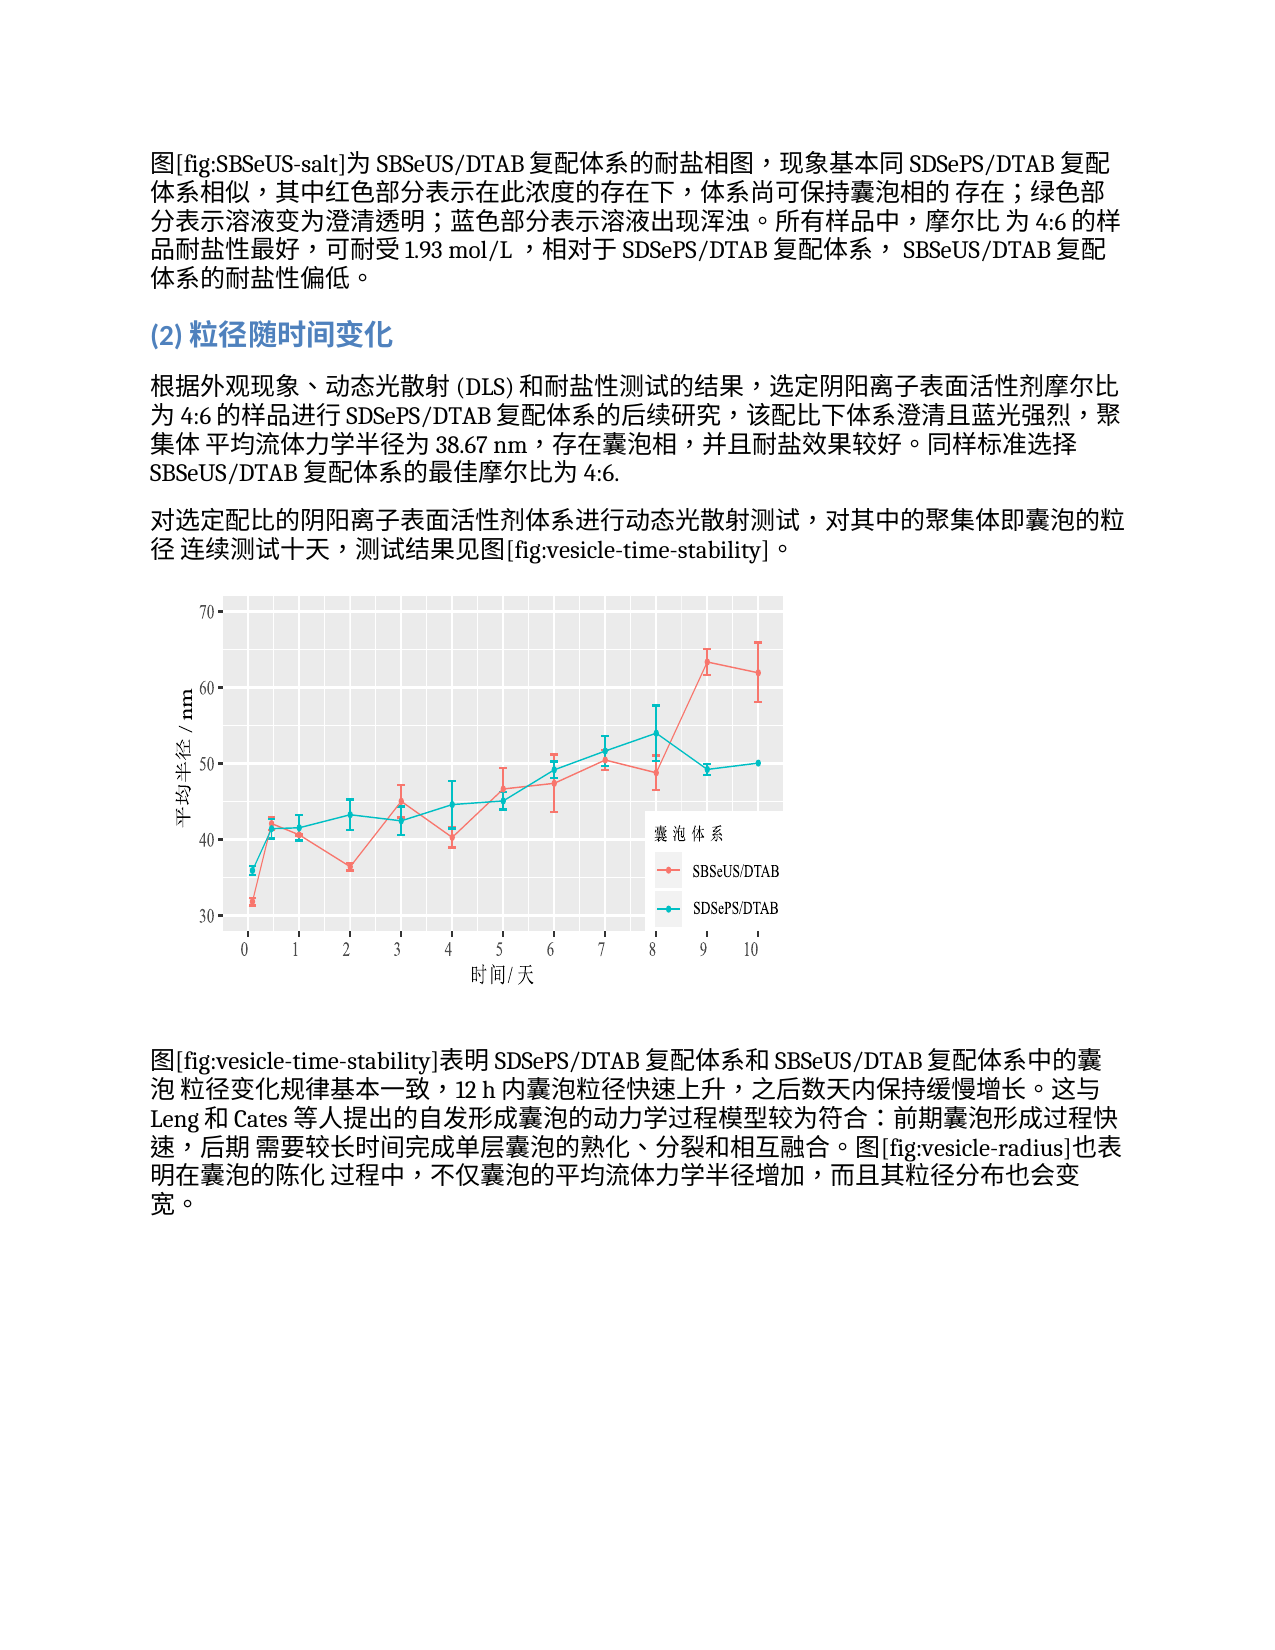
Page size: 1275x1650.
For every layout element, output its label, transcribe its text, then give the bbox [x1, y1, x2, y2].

text 图[fig:SBSeUS-salt]为SBSeUS/DTAB复配体系的耐盐相图，现象基本同SDSePS/DTAB 复配体系相似，其中红色部分表示在此浓度的存在下，体系尚可保持囊泡相的 存在；绿色部分表示溶液变为澄清透明；蓝色部分表示溶液出现浑浊。所有样品中，摩尔比 为4:6的样品耐盐性最好，可耐受1.93 mol/L ，相对于SDSePS/DTAB复配体系， SBSeUS/DTAB复配体系的耐盐性偏低。 [150, 150, 1125, 294]
text 对选定配比的阴阳离子表面活性剂体系进行动态光散射测试，对其中的聚集体即囊泡的粒径 连续测试十天，测试结果见图[fig:vesicle-time-stability]。 [150, 507, 1125, 564]
text 图[fig:vesicle-time-stability]表明SDSePS/DTAB复配体系和SBSeUS/DTAB复配体系中的囊泡 粒径变化规律基本一致，12 h内囊泡粒径快速上升，之后数天内保持缓慢增长。这与Leng和Cates 等人提出的自发形成囊泡的动力学过程模型较为符合：前期囊泡形成过程快速，后期 需要较长时间完成单层囊泡的熟化、分裂和相互融合。图[fig:vesicle-radius]也表明在囊泡的陈化 过程中，不仅囊泡的平均流体力学半径增加，而且其粒径分布也会变宽。 [150, 1047, 1125, 1220]
text 根据外观现象、动态光散射 (DLS) 和耐盐性测试的结果，选定阴阳离子表面活性剂摩尔比为 4:6的样品进行SDSePS/DTAB复配体系的后续研究，该配比下体系澄清且蓝光强烈，聚集体 平均流体力学半径为38.67 nm，存在囊泡相，并且耐盐效果较好。同样标准选择SBSeUS/DTAB 复配体系的最佳摩尔比为4:6. [150, 373, 1125, 488]
subtitle (2) 粒径随时间变化 [150, 314, 1125, 354]
